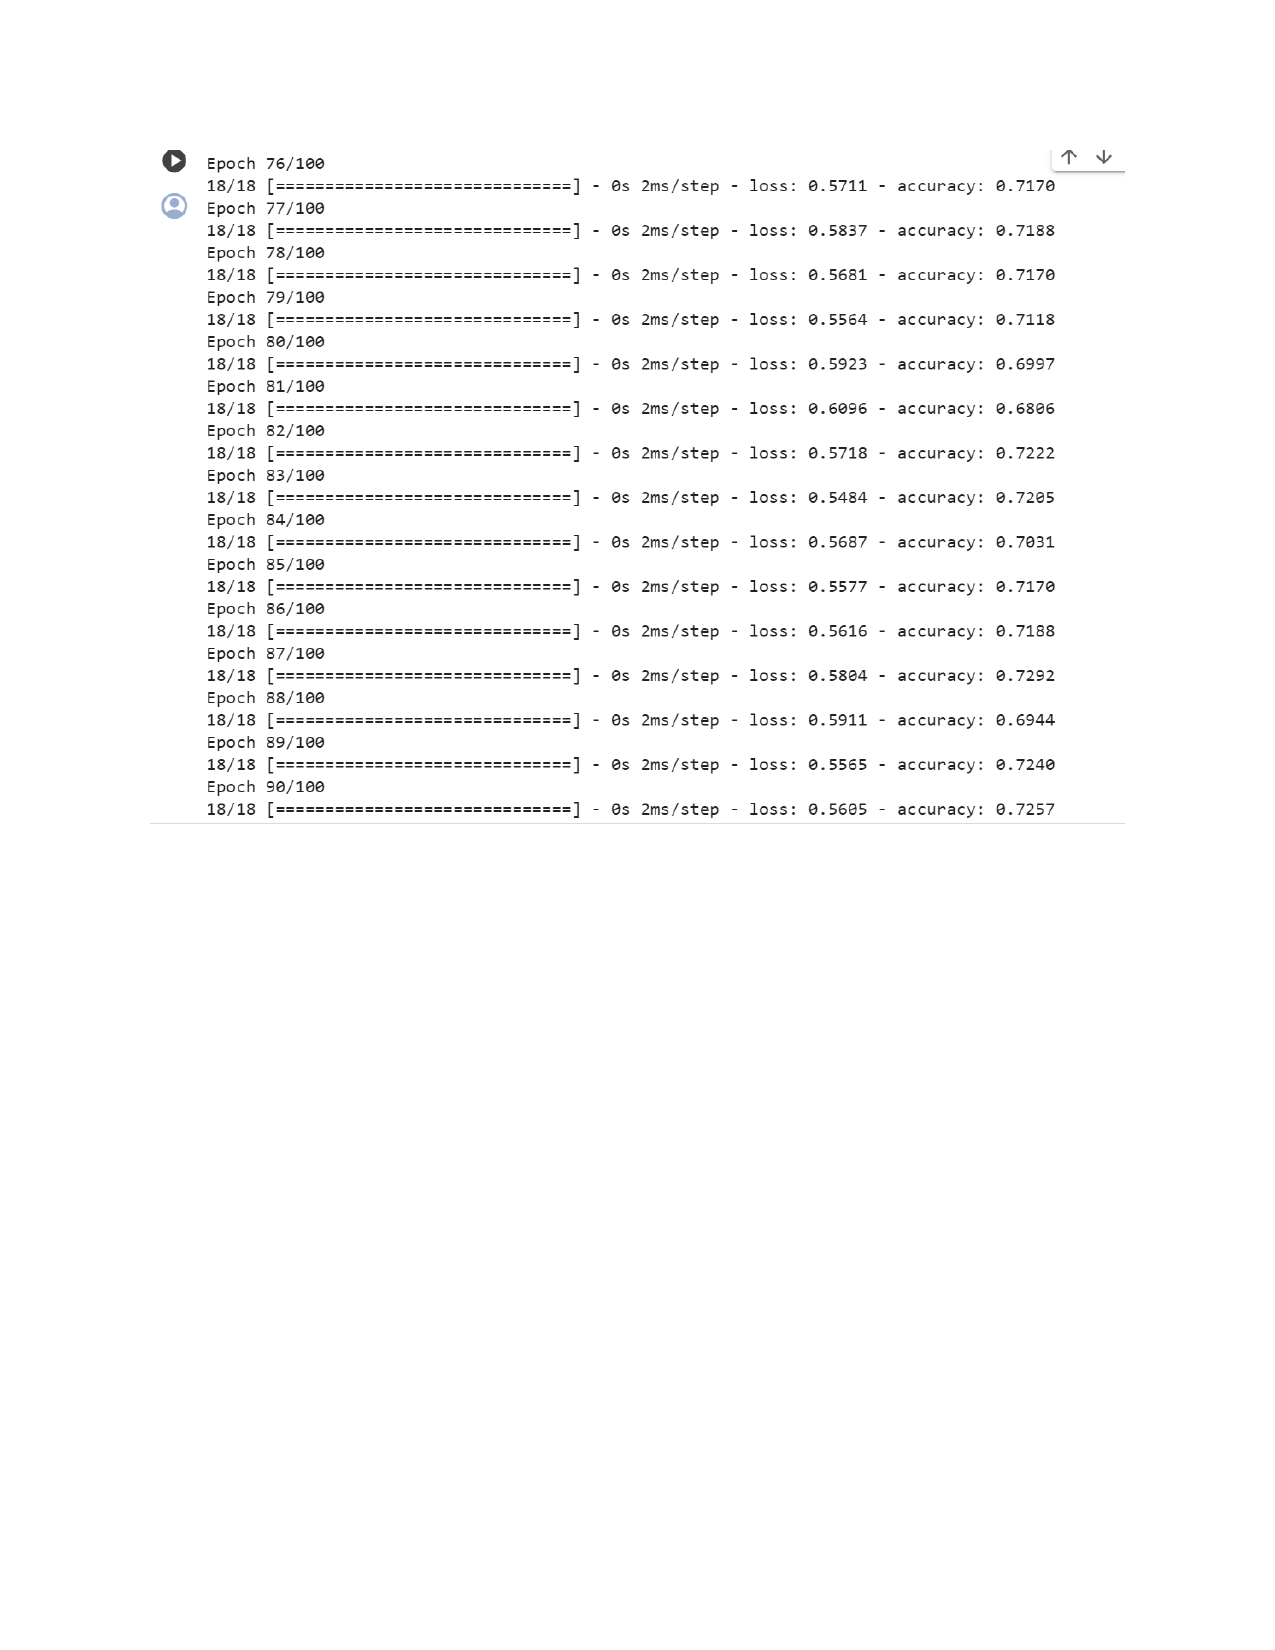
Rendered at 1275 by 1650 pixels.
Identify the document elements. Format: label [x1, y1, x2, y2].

picture [150, 150, 1125, 827]
